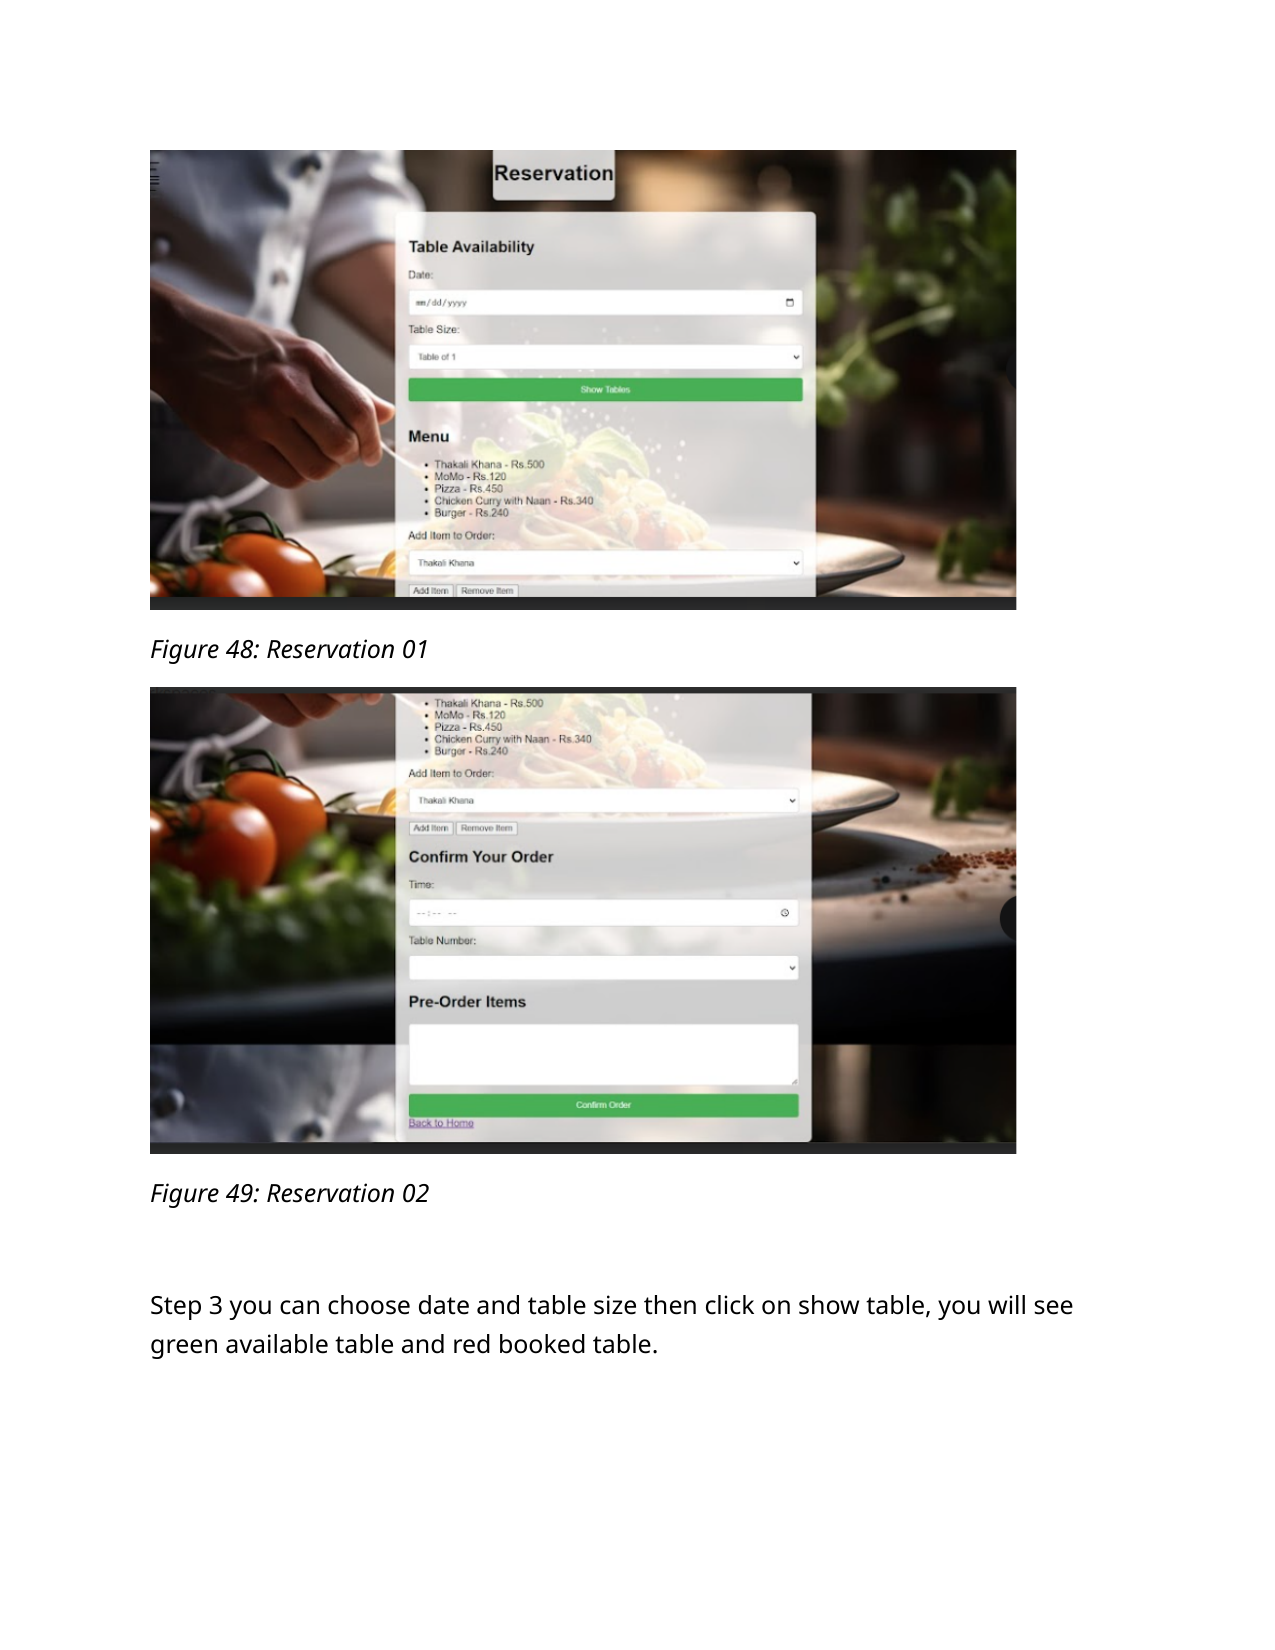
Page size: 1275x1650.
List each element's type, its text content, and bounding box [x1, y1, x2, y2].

picture [150, 687, 1017, 1154]
text Step 3 you can choose date and table size then click on show table, you will see green available table and red booked table. [150, 1287, 1125, 1361]
picture [150, 150, 1017, 610]
text Figure 49: Reservation 02 [150, 1176, 1125, 1210]
text Figure 48: Reservation 01 [150, 632, 1125, 666]
